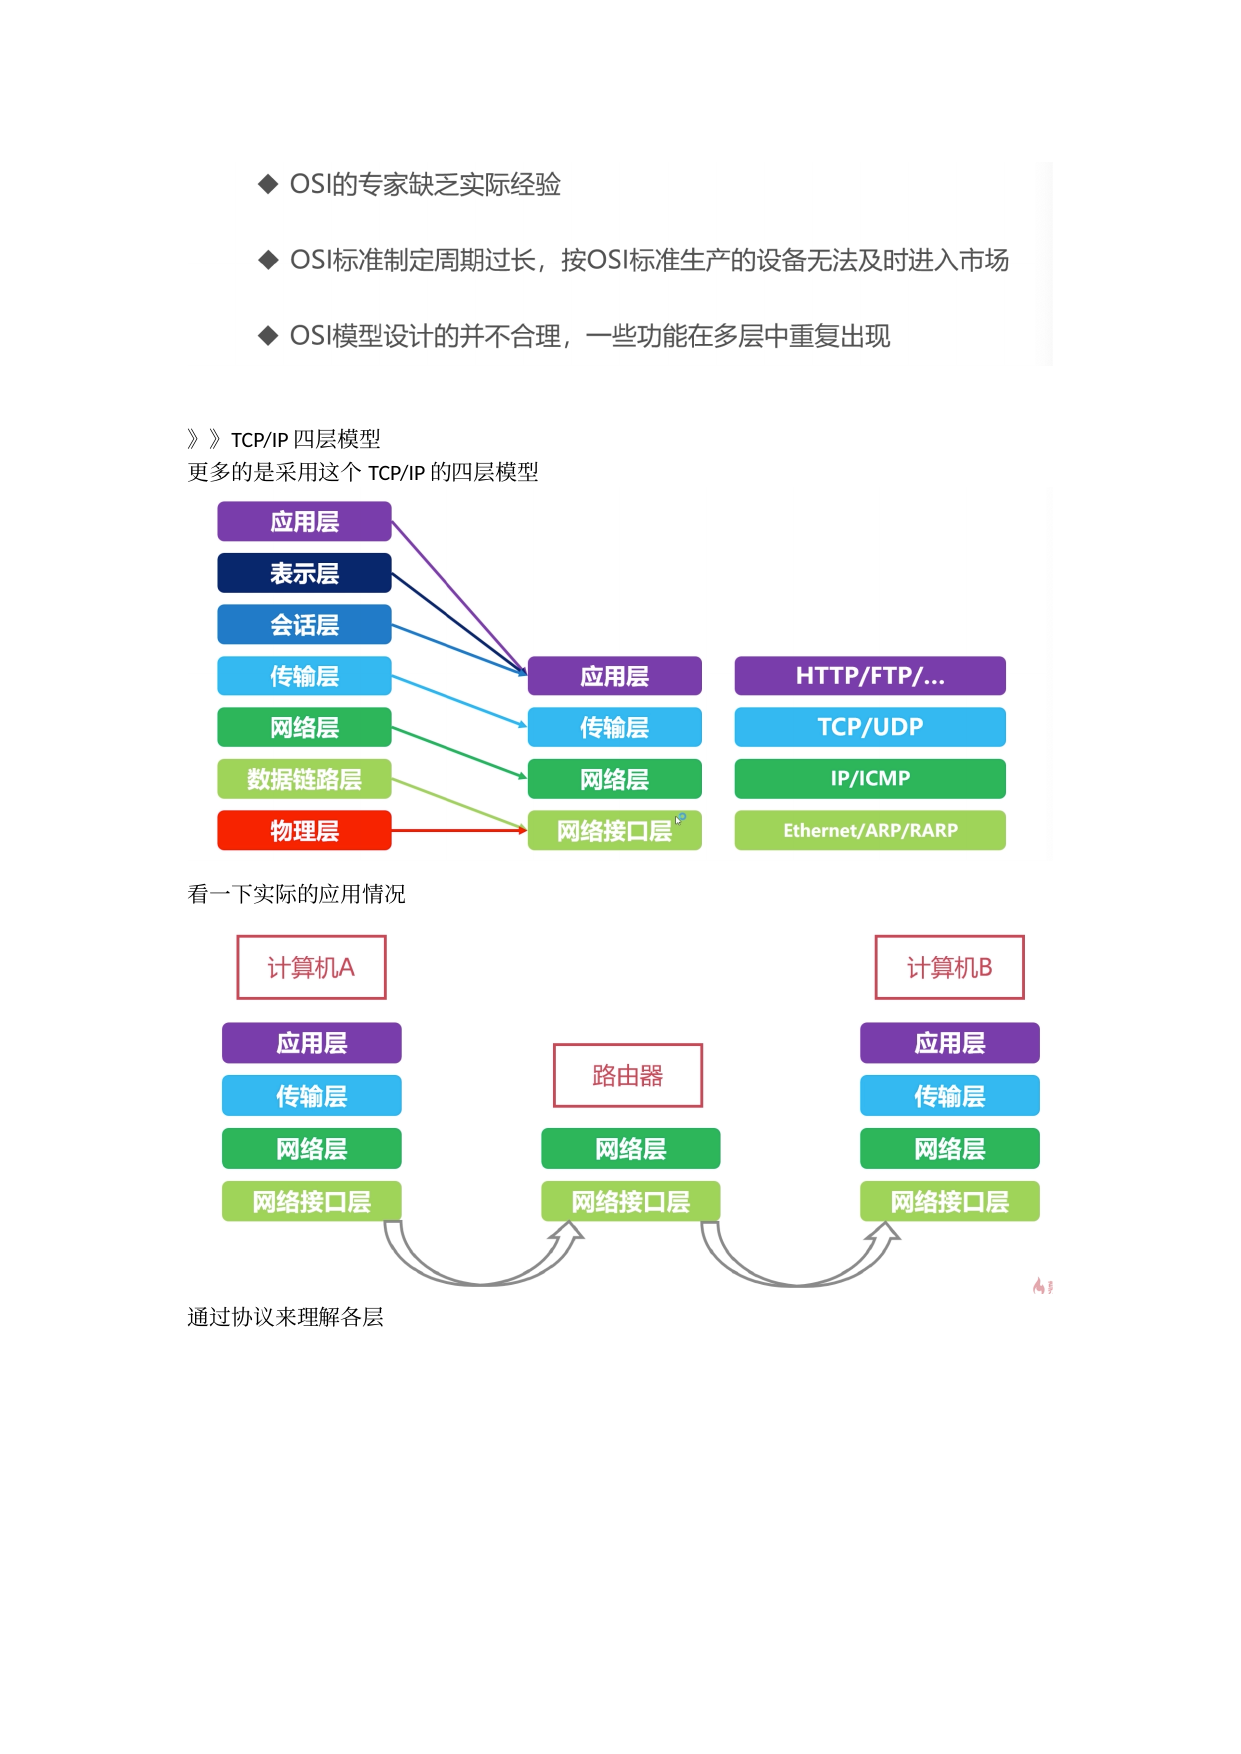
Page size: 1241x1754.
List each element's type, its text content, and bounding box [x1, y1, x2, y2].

text 通过协议来理解各层 [187, 1299, 1053, 1332]
text 更多的是采用这个 TCP/IP的四层模型 [187, 454, 1053, 487]
picture [187, 487, 1053, 861]
picture [187, 162, 1053, 366]
picture [187, 909, 1053, 1294]
text 》》TCP/IP 四层模型 [187, 422, 1053, 454]
text 看一下实际的应用情况 [187, 877, 1053, 909]
